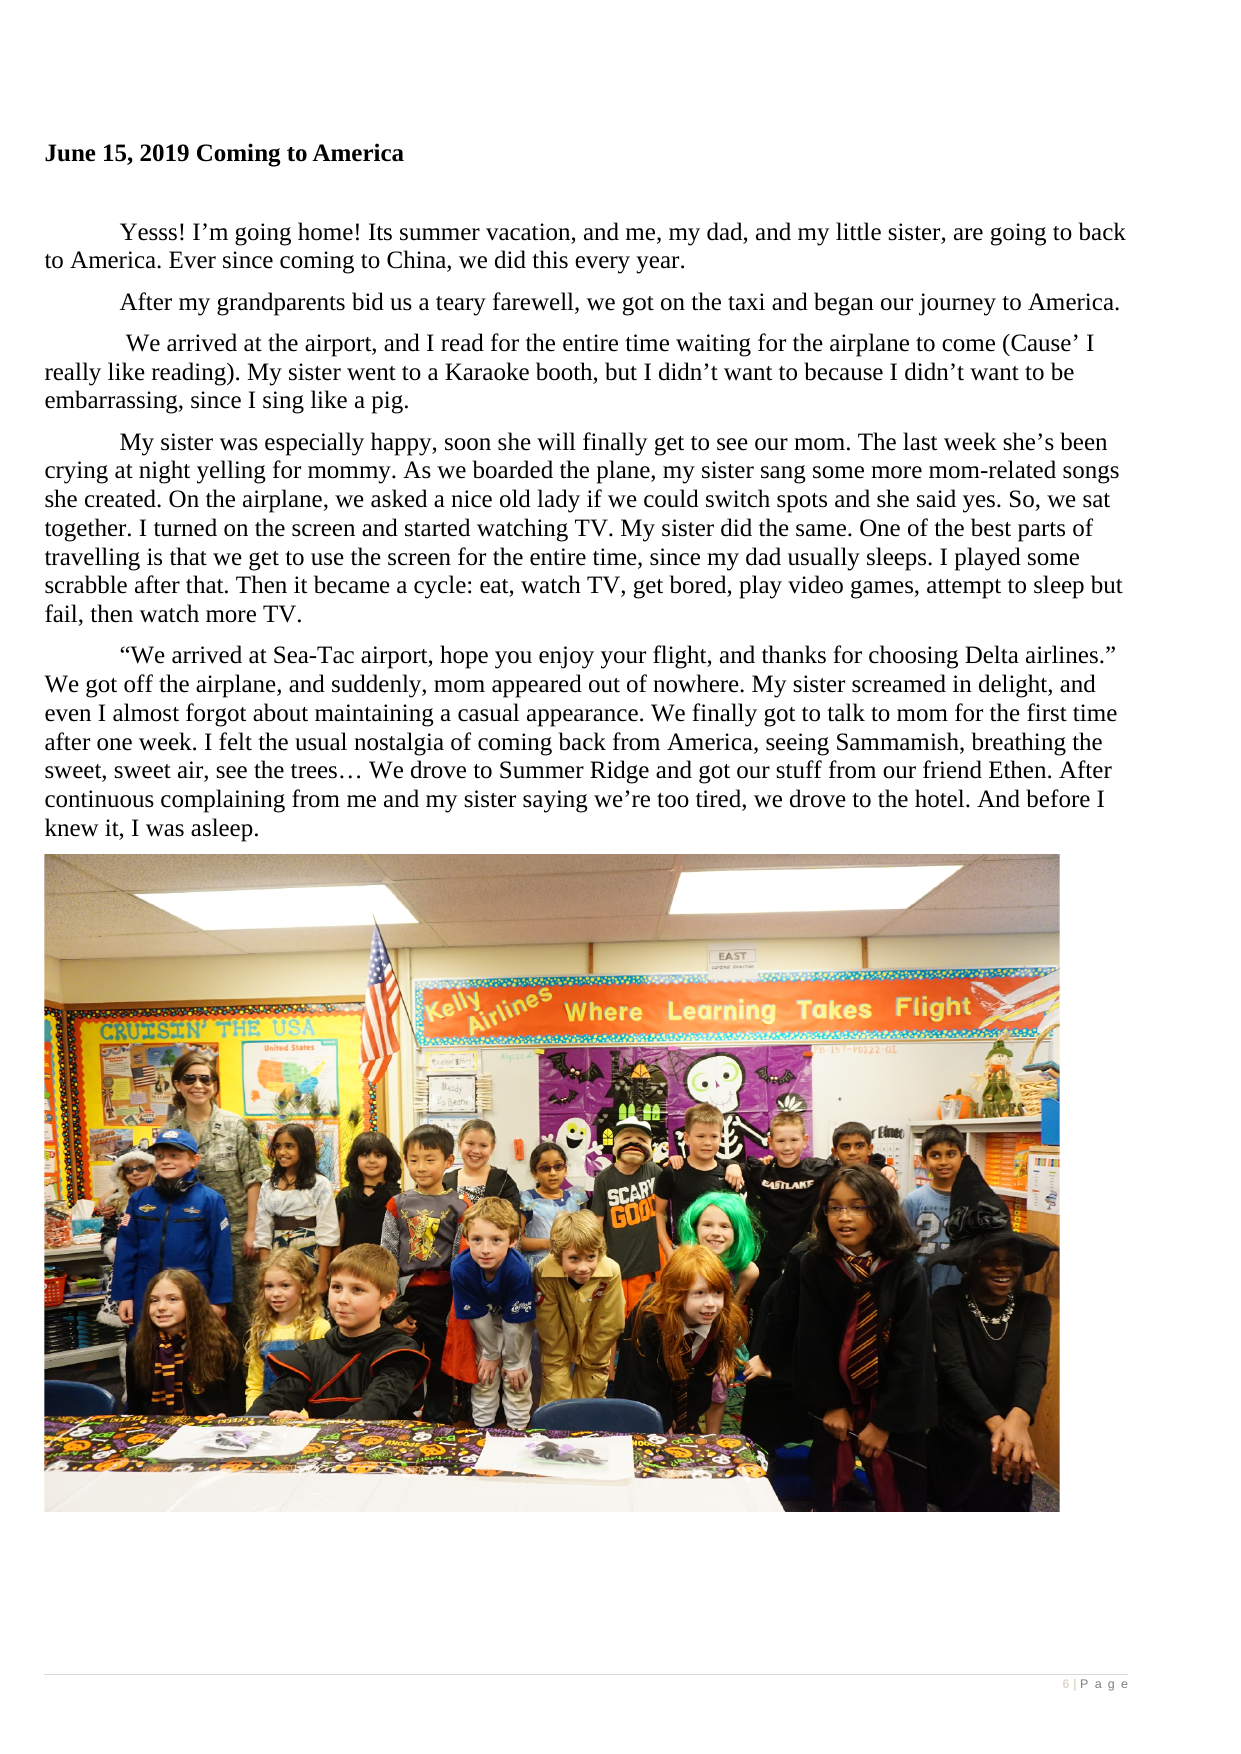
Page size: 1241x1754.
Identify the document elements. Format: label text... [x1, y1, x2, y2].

text Yesss! I’m going home! Its summer vacation, and me, my dad, and my little sister, are going to back to America. Ever since coming to China, we did this every year. [44, 217, 1128, 274]
text We arrived at the airport, and I read for the entire time waiting for the airplane to come (Cause’ I really like reading). My sister went to a Karaoke booth, but I didn’t want to because I didn’t want to be embarrassing, since I sing like a pig. [44, 328, 1128, 414]
text “We arrived at Sea-Tac airport, hope you enjoy your flight, and thanks for choosing Delta airlines.” We got off the airplane, and suddenly, mom appeared out of nowhere. My sister screamed in delight, and even I almost forgot about maintaining a casual appearance. We finally got to talk to mom for the first time after one week. I felt the usual nostalgia of coming back from America, seeing Sammamish, breathing the sweet, sweet air, see the trees… We drove to Summer Ridge and got our stuff from our friend Ethen. After continuous complaining from me and my sister saying we’re too tired, we drove to the hotel. And before I knew it, I was asleep. [44, 640, 1128, 842]
subtitle June 15, 2019 Coming to America [44, 128, 1128, 170]
text My sister was especially happy, soon she will finally get to see our mom. The last week she’s been crying at night yelling for mommy. As we boarded the plane, my sister sang some more mom-related songs she created. On the airplane, we asked a nice old lady if we could switch spots and she said yes. So, we sat together. I turned on the screen and started watching TV. My sister did the same. One of the best parts of travelling is that we get to use the screen for the entire time, since my dad usually sleeps. I played some scrabble after that. Then it became a cycle: eat, watch TV, get bored, play video games, attempt to sleep but fail, then watch more TV. [44, 427, 1128, 628]
picture [44, 854, 1060, 1512]
text After my grandparents bid us a teary farewell, we got on the taxi and began our journey to America. [44, 287, 1128, 315]
